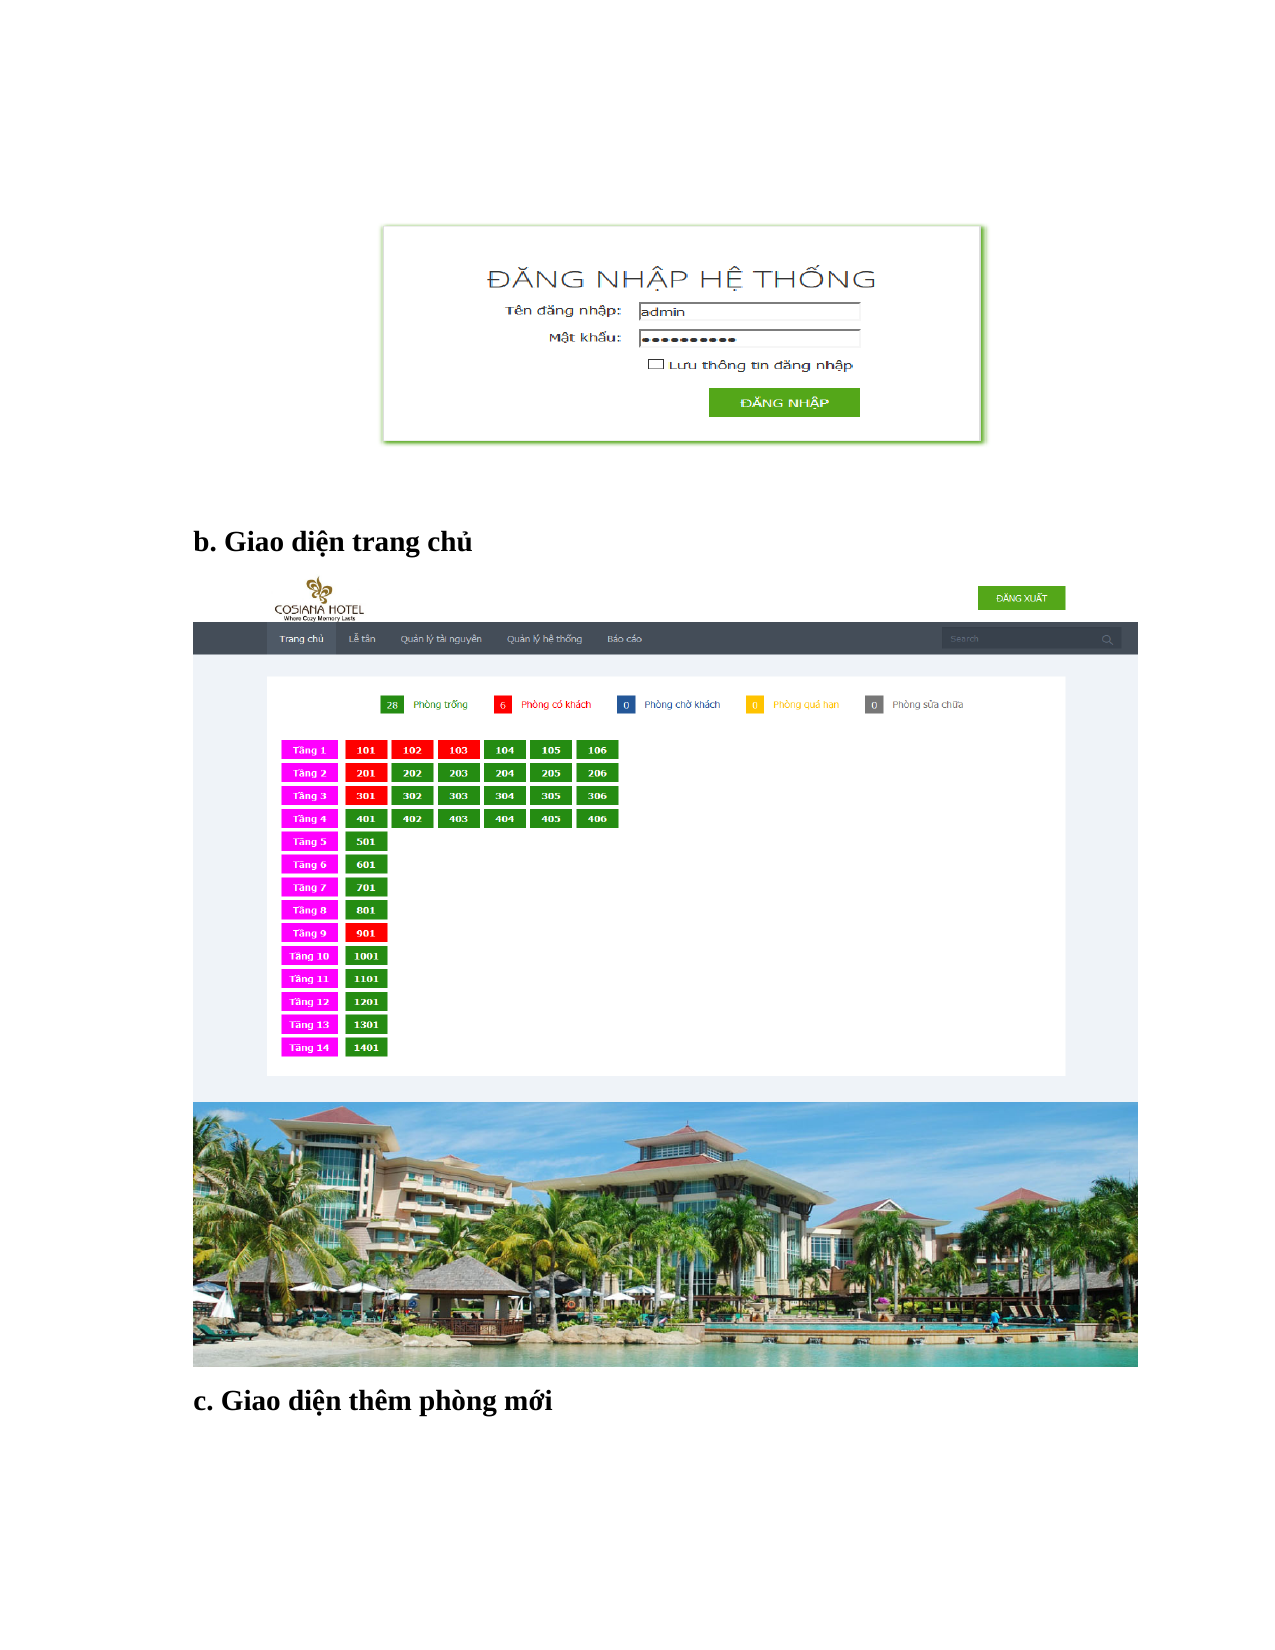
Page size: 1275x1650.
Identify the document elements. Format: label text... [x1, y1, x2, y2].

picture [193, 118, 1138, 508]
list Giao diện trang chủ [193, 524, 1157, 557]
list Giao diện thêm phòng mới [193, 1383, 1157, 1417]
picture [193, 574, 1138, 1367]
